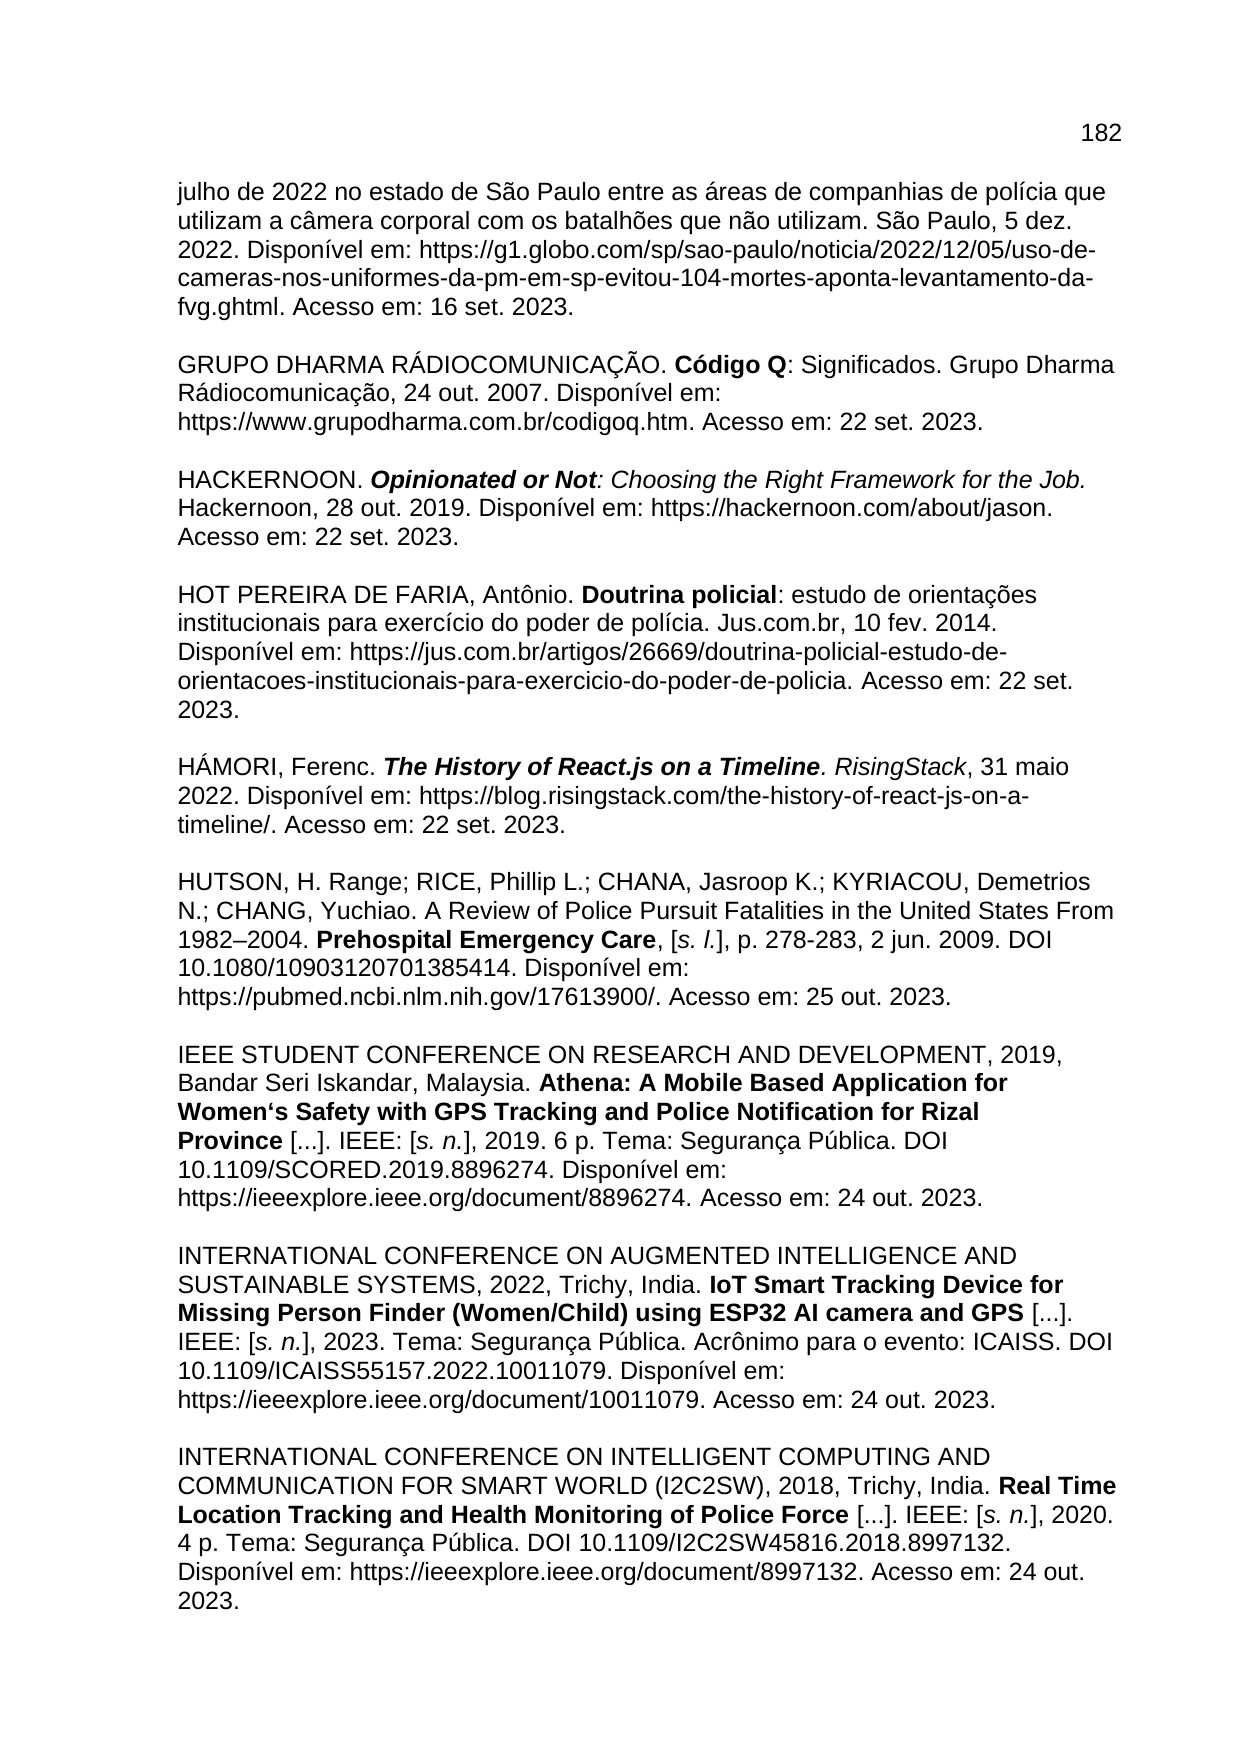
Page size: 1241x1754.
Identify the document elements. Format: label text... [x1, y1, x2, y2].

text GRUPO DHARMA RÁDIOCOMUNICAÇÃO. Código Q: Significados. Grupo Dharma Rádiocomunicação, 24 out. 2007. Disponível em: https://www.grupodharma.com.br/codigoq.htm. Acesso em: 22 set. 2023. [177, 350, 1122, 436]
text HÁMORI, Ferenc. The History of React.js on a Timeline. RisingStack, 31 maio 2022. Disponível em: https://blog.risingstack.com/the-history-of-react-js-on-a-timeline/. Acesso em: 22 set. 2023. [177, 752, 1122, 838]
text IEEE STUDENT CONFERENCE ON RESEARCH AND DEVELOPMENT, 2019, Bandar Seri Iskandar, Malaysia. Athena: A Mobile Based Application for Women‘s Safety with GPS Tracking and Police Notification for Rizal Province [...]. IEEE: [s. n.], 2019. 6 p. Tema: Segurança Pública. DOI 10.1109/SCORED.2019.8896274. Disponível em: https://ieeexplore.ieee.org/document/8896274. Acesso em: 24 out. 2023. [177, 1040, 1122, 1212]
text INTERNATIONAL CONFERENCE ON AUGMENTED INTELLIGENCE AND SUSTAINABLE SYSTEMS, 2022, Trichy, India. IoT Smart Tracking Device for Missing Person Finder (Women/Child) using ESP32 AI camera and GPS [...]. IEEE: [s. n.], 2023. Tema: Segurança Pública. Acrônimo para o evento: ICAISS. DOI 10.1109/ICAISS55157.2022.10011079. Disponível em: https://ieeexplore.ieee.org/document/10011079. Acesso em: 24 out. 2023. [177, 1241, 1122, 1413]
text INTERNATIONAL CONFERENCE ON INTELLIGENT COMPUTING AND COMMUNICATION FOR SMART WORLD (I2C2SW), 2018, Trichy, India. Real Time Location Tracking and Health Monitoring of Police Force [...]. IEEE: [s. n.], 2020. 4 p. Tema: Segurança Pública. DOI 10.1109/I2C2SW45816.2018.8997132. Disponível em: https://ieeexplore.ieee.org/document/8997132. Acesso em: 24 out. 2023. [177, 1442, 1122, 1615]
text HACKERNOON. Opinionated or Not: Choosing the Right Framework for the Job. Hackernoon, 28 out. 2019. Disponível em: https://hackernoon.com/about/jason. Acesso em: 22 set. 2023. [177, 465, 1122, 551]
text HOT PEREIRA DE FARIA, Antônio. Doutrina policial: estudo de orientações institucionais para exercício do poder de polícia. Jus.com.br, 10 fev. 2014. Disponível em: https://jus.com.br/artigos/26669/doutrina-policial-estudo-de-orientacoes-institucionais-para-exercicio-do-poder-de-policia. Acesso em: 22 set. 2023. [177, 580, 1122, 723]
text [177, 177, 1122, 321]
text HUTSON, H. Range; RICE, Phillip L.; CHANA, Jasroop K.; KYRIACOU, Demetrios N.; CHANG, Yuchiao. A Review of Police Pursuit Fatalities in the United States From 1982–2004. Prehospital Emergency Care, [s. l.], p. 278-283, 2 jun. 2009. DOI 10.1080/10903120701385414. Disponível em: https://pubmed.ncbi.nlm.nih.gov/17613900/. Acesso em: 25 out. 2023. [177, 867, 1122, 1011]
